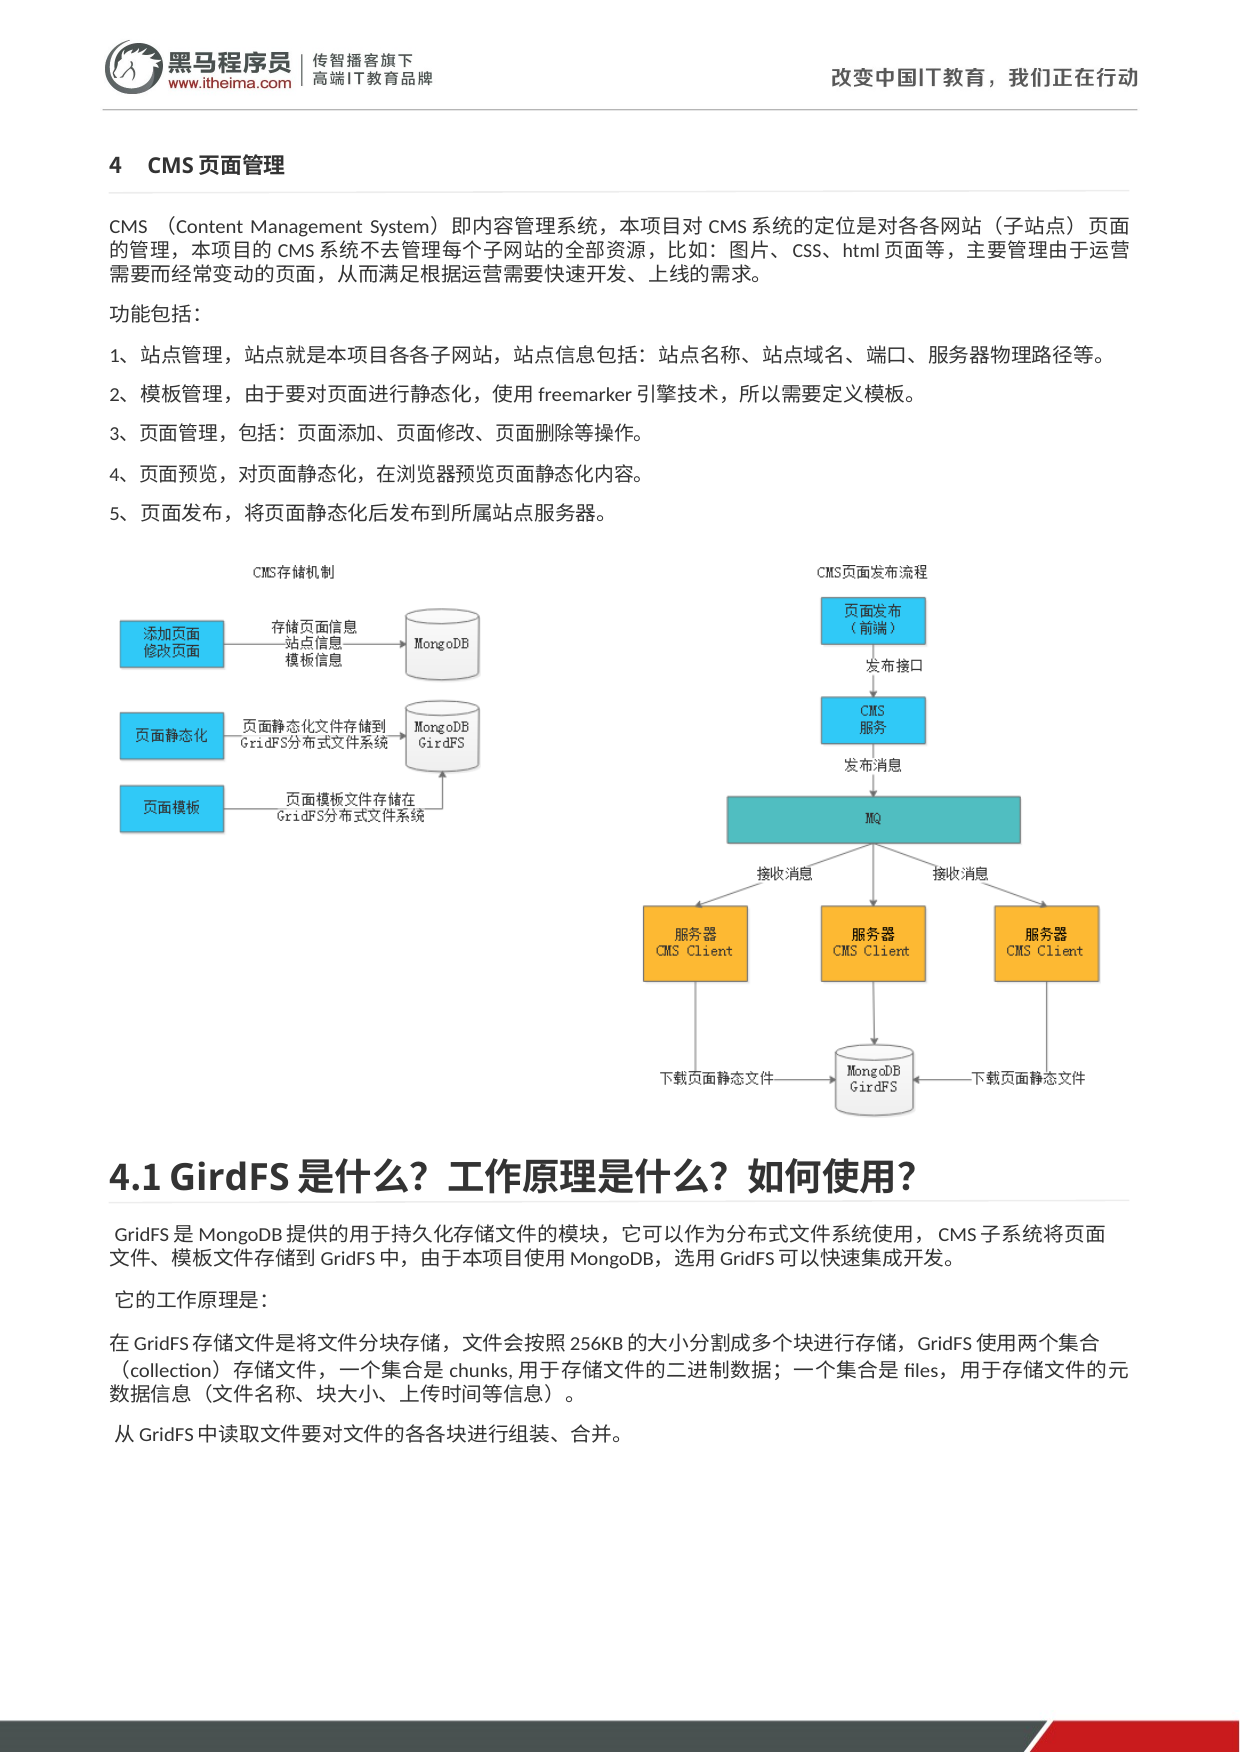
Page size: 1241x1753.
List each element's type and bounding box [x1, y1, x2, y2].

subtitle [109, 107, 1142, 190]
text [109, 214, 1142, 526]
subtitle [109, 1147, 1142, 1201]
picture [119, 565, 1102, 1118]
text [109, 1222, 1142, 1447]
picture [0, 1710, 1240, 1752]
picture [0, 0, 1240, 118]
